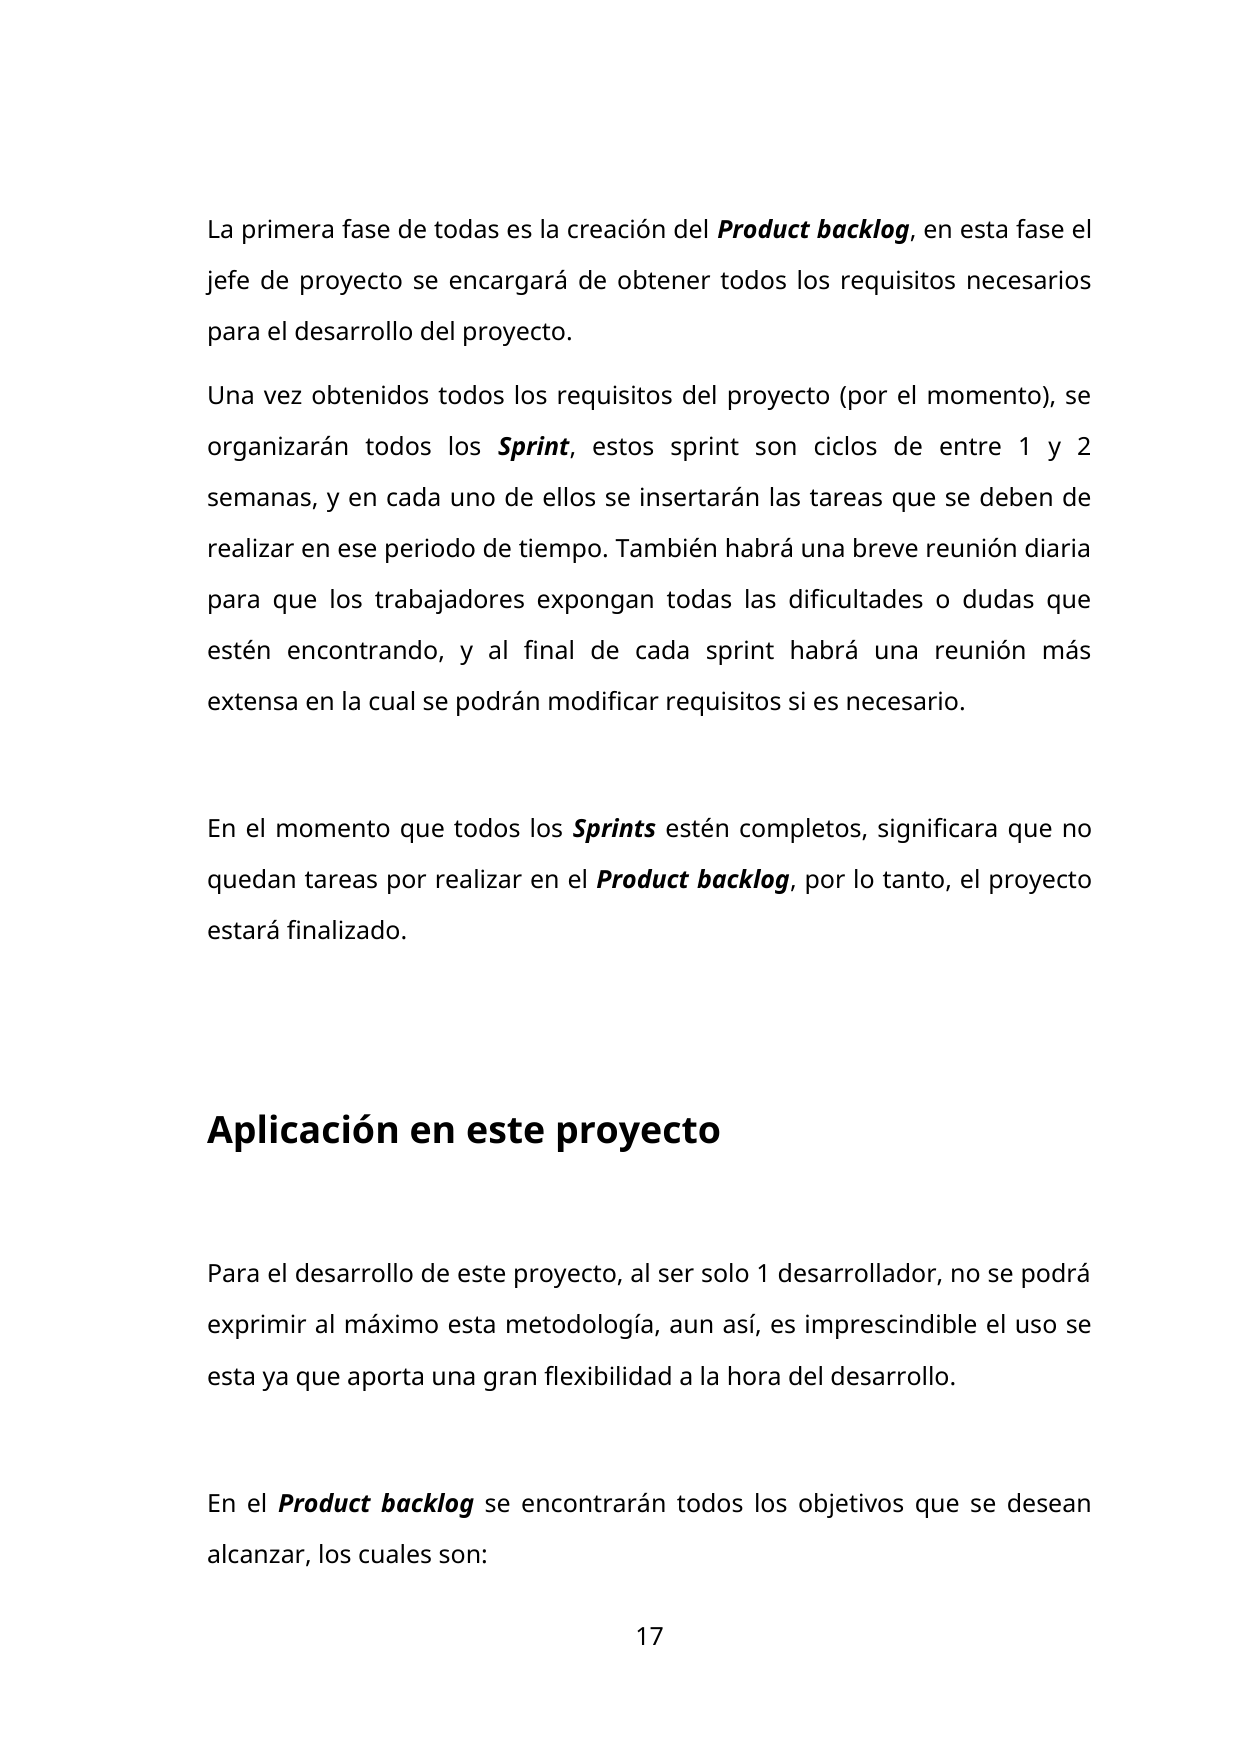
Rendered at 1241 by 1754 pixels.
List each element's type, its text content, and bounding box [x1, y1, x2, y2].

text La primera fase de todas es la creación del Product backlog, en esta fase el jefe de proyecto se encargará de obtener todos los requisitos necesarios para el desarrollo del proyecto. [207, 212, 1092, 348]
text En el momento que todos los Sprints estén completos, significara que no quedan tareas por realizar en el Product backlog, por lo tanto, el proyecto estará finalizado. [207, 811, 1092, 947]
text Una vez obtenidos todos los requisitos del proyecto (por el momento), se organizarán todos los Sprint, estos sprint son ciclos de entre 1 y 2 semanas, y en cada uno de ellos se insertarán las tareas que se deben de realizar en ese periodo de tiempo. También habrá una breve reunión diaria para que los trabajadores expongan todas las dificultades o dudas que estén encontrando, y al final de cada sprint habrá una reunión más extensa en la cual se podrán modificar requisitos si es necesario. [207, 377, 1092, 718]
text En el Product backlog se encontrarán todos los objetivos que se desean alcanzar, los cuales son: [207, 1485, 1092, 1570]
text Aplicación en este proyecto [207, 1103, 1092, 1154]
text Para el desarrollo de este proyecto, al ser solo 1 desarrollador, no se podrá exprimir al máximo esta metodología, aun así, es imprescindible el uso se esta ya que aporta una gran flexibilidad a la hora del desarrollo. [207, 1256, 1092, 1392]
